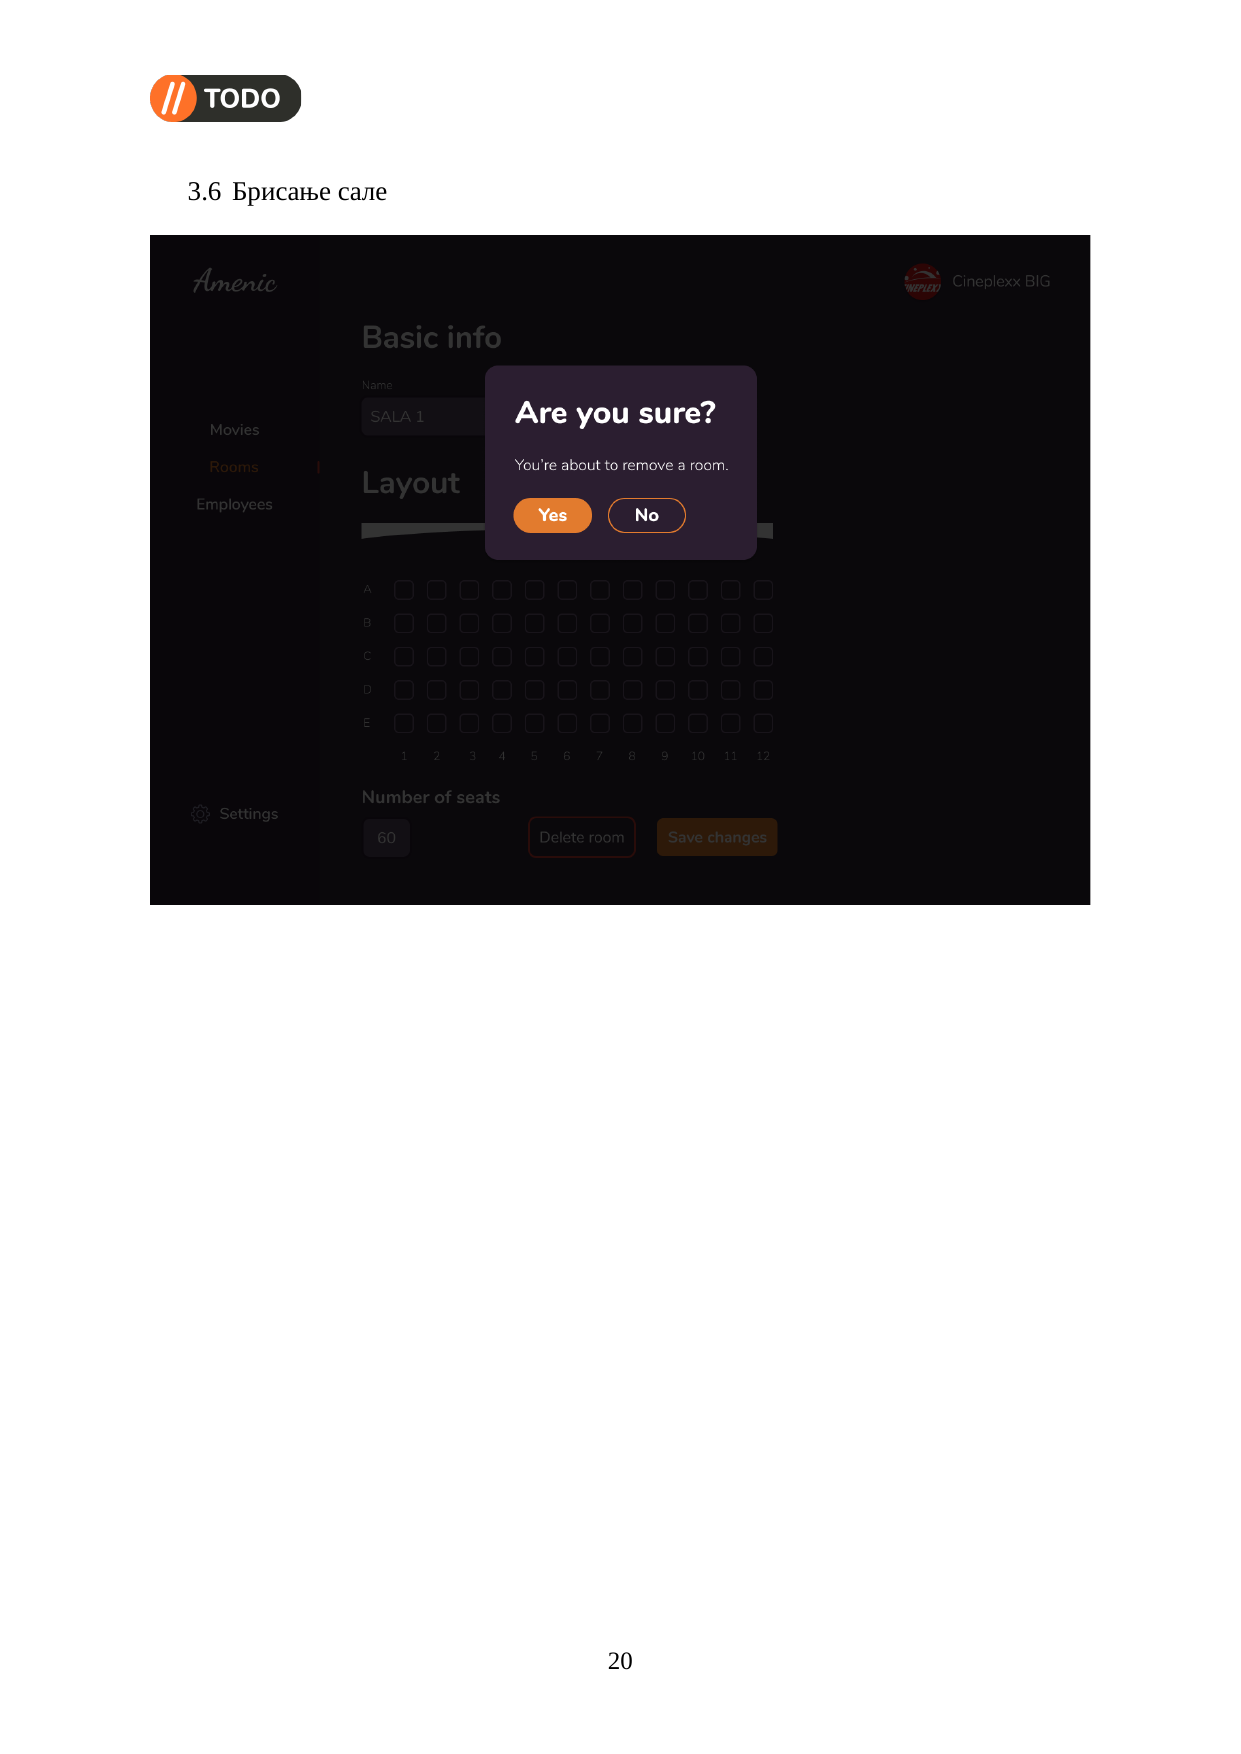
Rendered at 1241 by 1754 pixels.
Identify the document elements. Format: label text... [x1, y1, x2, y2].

picture [150, 235, 1091, 905]
subtitle Брисање сале [187, 175, 1090, 206]
picture [150, 75, 302, 122]
